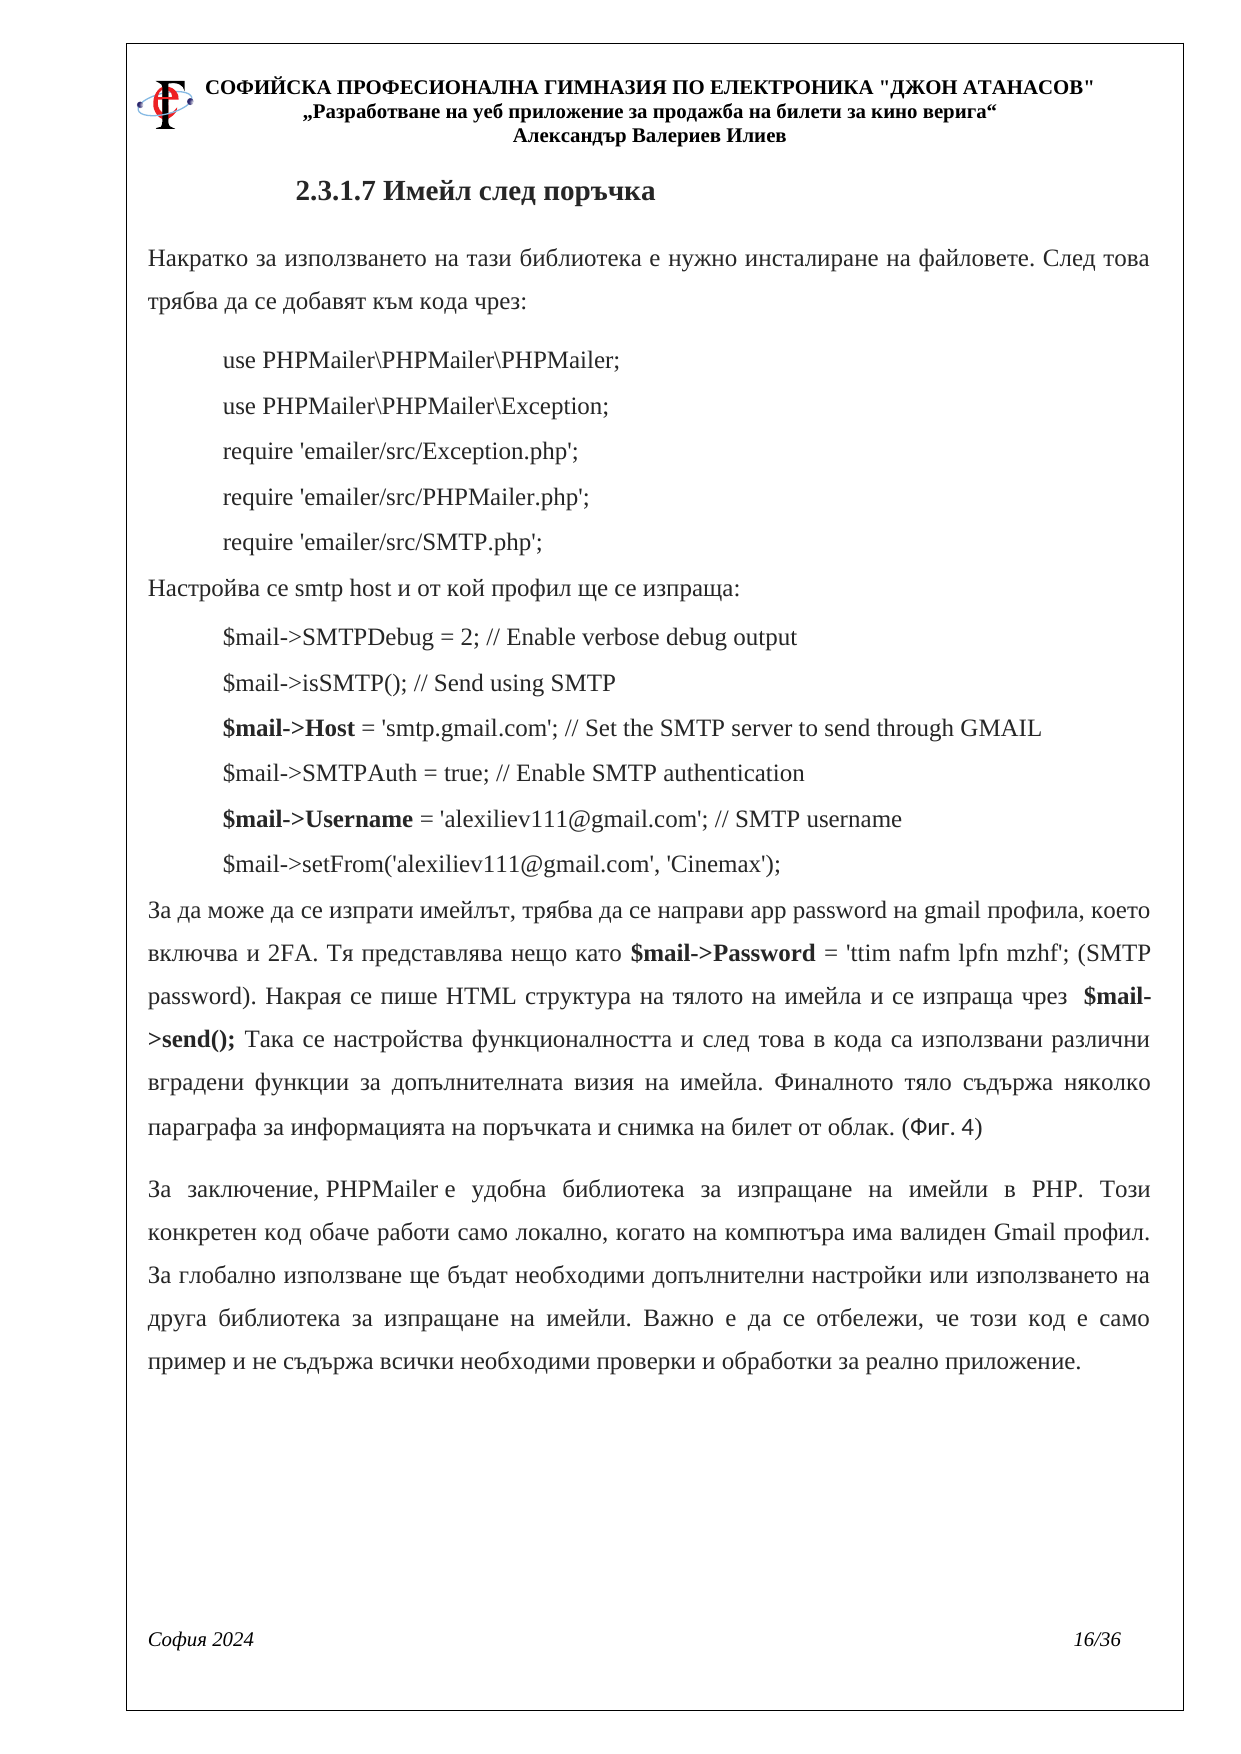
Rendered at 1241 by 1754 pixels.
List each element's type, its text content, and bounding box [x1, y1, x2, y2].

text $mail->SMTPAuth = true; // Enable SMTP authentication [148, 758, 1152, 787]
text $mail->SMTPDebug = 2; // Enable verbose debug output [148, 622, 1152, 651]
text Настройва се smtp host и от кой профил ще се изпраща: [148, 573, 1152, 601]
subtitle 2.3.1.7 Имейл след поръчка [222, 173, 1152, 207]
text $mail->isSMTP(); // Send using SMTP [148, 668, 1152, 696]
text $mail->Host = 'smtp.gmail.com'; // Set the SMTP server to send through GMAIL [148, 713, 1152, 742]
text За заключение, PHPMailer е удобна библиотека за изпращане на имейли в PHP. Този конкретен код обаче работи само локално, когато на компютъра има валиден Gmail профил. За глобално използване ще бъдат необходими допълнителни настройки или използването на друга библиотека за изпращане на имейли. Важно е да се отбележи, че този код е само пример и не съдържа всички необходими проверки и обработки за реално приложение. [148, 1174, 1152, 1375]
text За да може да се изпрати имейлът, трябва да се направи app password на gmail профила, което включва и 2FA. Тя представлява нещо като $mail->Password = 'ttim nafm lpfn mzhf'; (SMTP password). Накрая се пише HTML структура на тялото на имейла и се изпраща чрез $mail->send(); Така се настройства функционалността и след това в кода са използвани различни вградени функции за допълнителната визия на имейла. Финалното тяло съдържа няколко параграфа за информацията на поръчката и снимка на билет от облак. (Фиг. 4) [148, 895, 1152, 1142]
text require 'emailer/src/SMTP.php'; [148, 527, 1152, 556]
text require 'emailer/src/Exception.php'; [148, 436, 1152, 465]
text use PHPMailer\PHPMailer\PHPMailer; [148, 346, 1152, 374]
text require 'emailer/src/PHPMailer.php'; [148, 482, 1152, 511]
text Накратко за използването на тази библиотека е нужно инсталиране на файловете. След това трябва да се добавят към кода чрез: [148, 243, 1152, 314]
text $mail->Username = 'alexiliev111@gmail.com'; // SMTP username [148, 804, 1152, 833]
text use PHPMailer\PHPMailer\Exception; [148, 391, 1152, 420]
text $mail->setFrom('alexiliev111@gmail.com', 'Cinemax'); [148, 849, 1152, 878]
